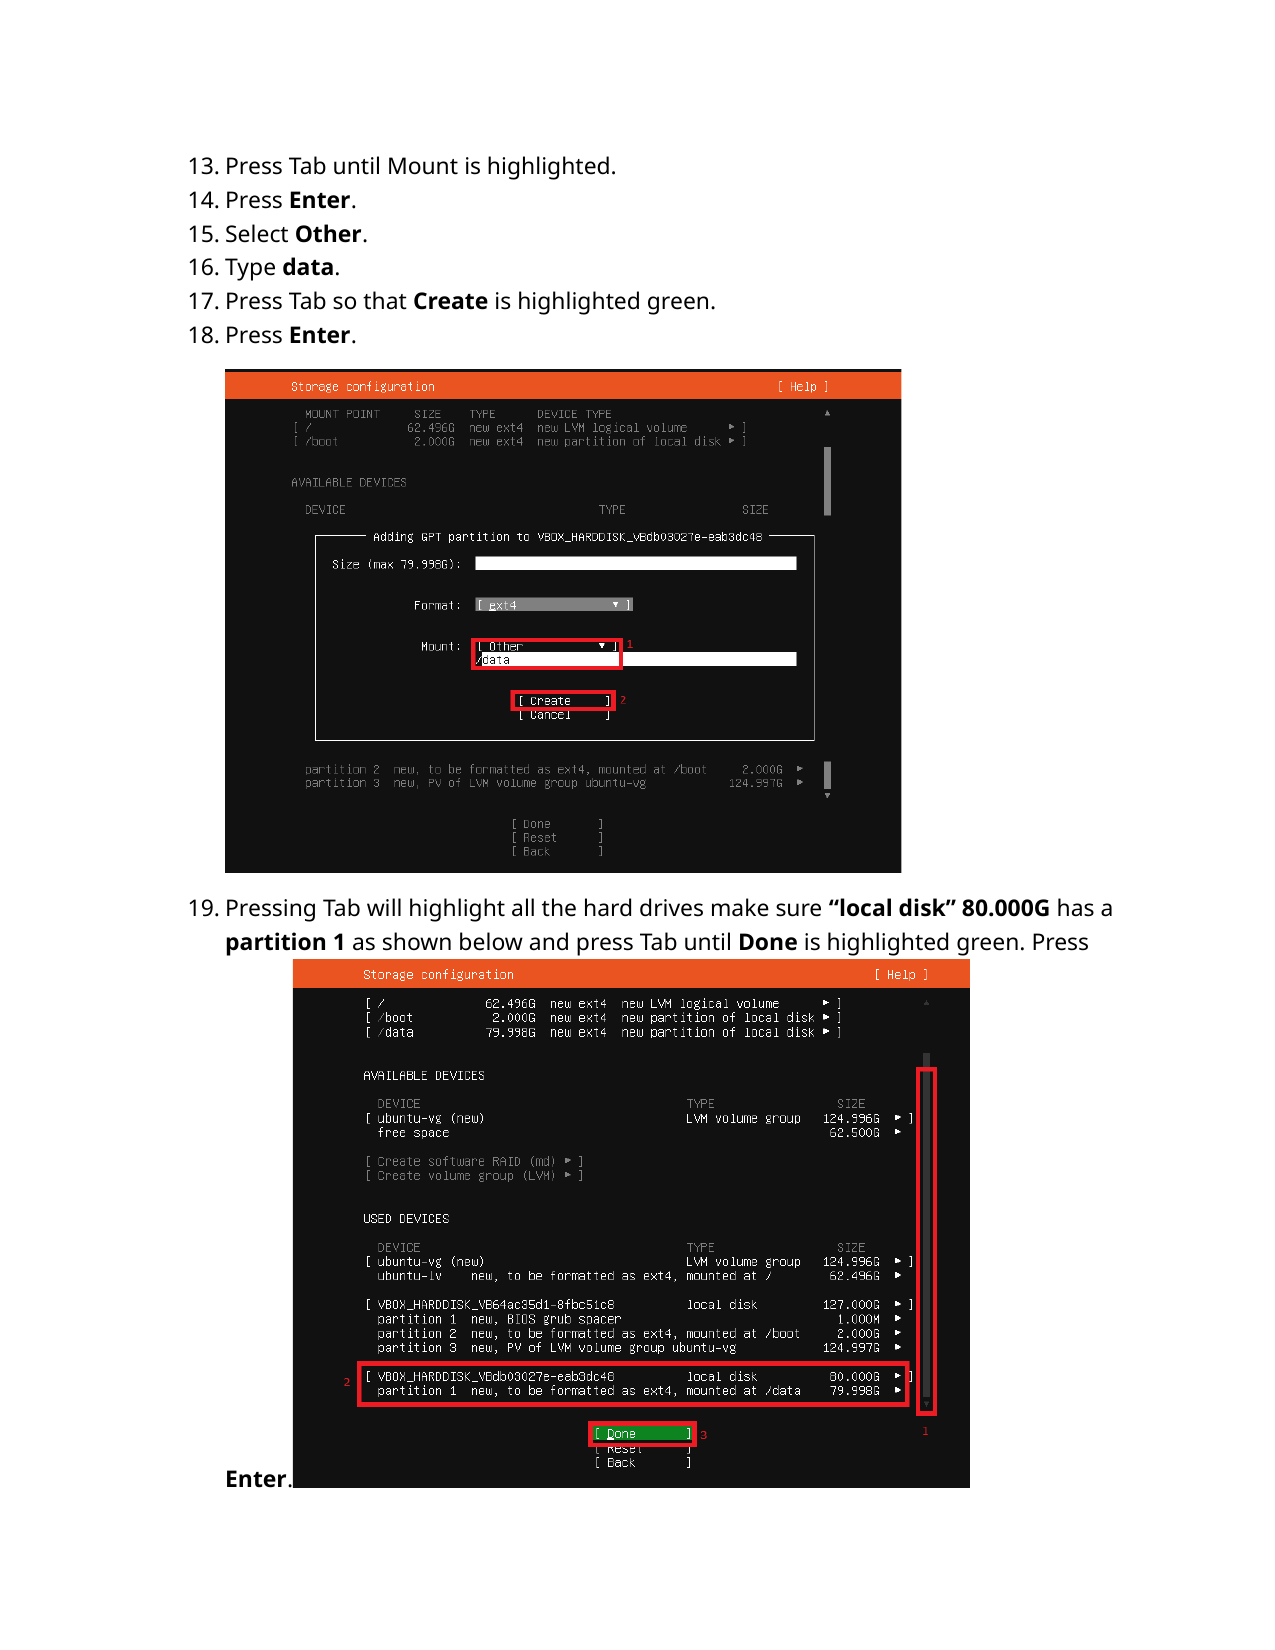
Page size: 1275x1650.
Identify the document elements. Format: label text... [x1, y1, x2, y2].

picture [292, 959, 970, 1488]
picture [225, 369, 902, 873]
list Press Enter. [187, 184, 1125, 215]
list Press Tab so that Create is highlighted green. [187, 285, 1125, 316]
list Select Other. [187, 217, 1125, 249]
list Press Tab until Mount is highlighted. [187, 150, 1125, 181]
list Type data. [187, 251, 1125, 282]
list Press Enter. [187, 319, 1125, 350]
